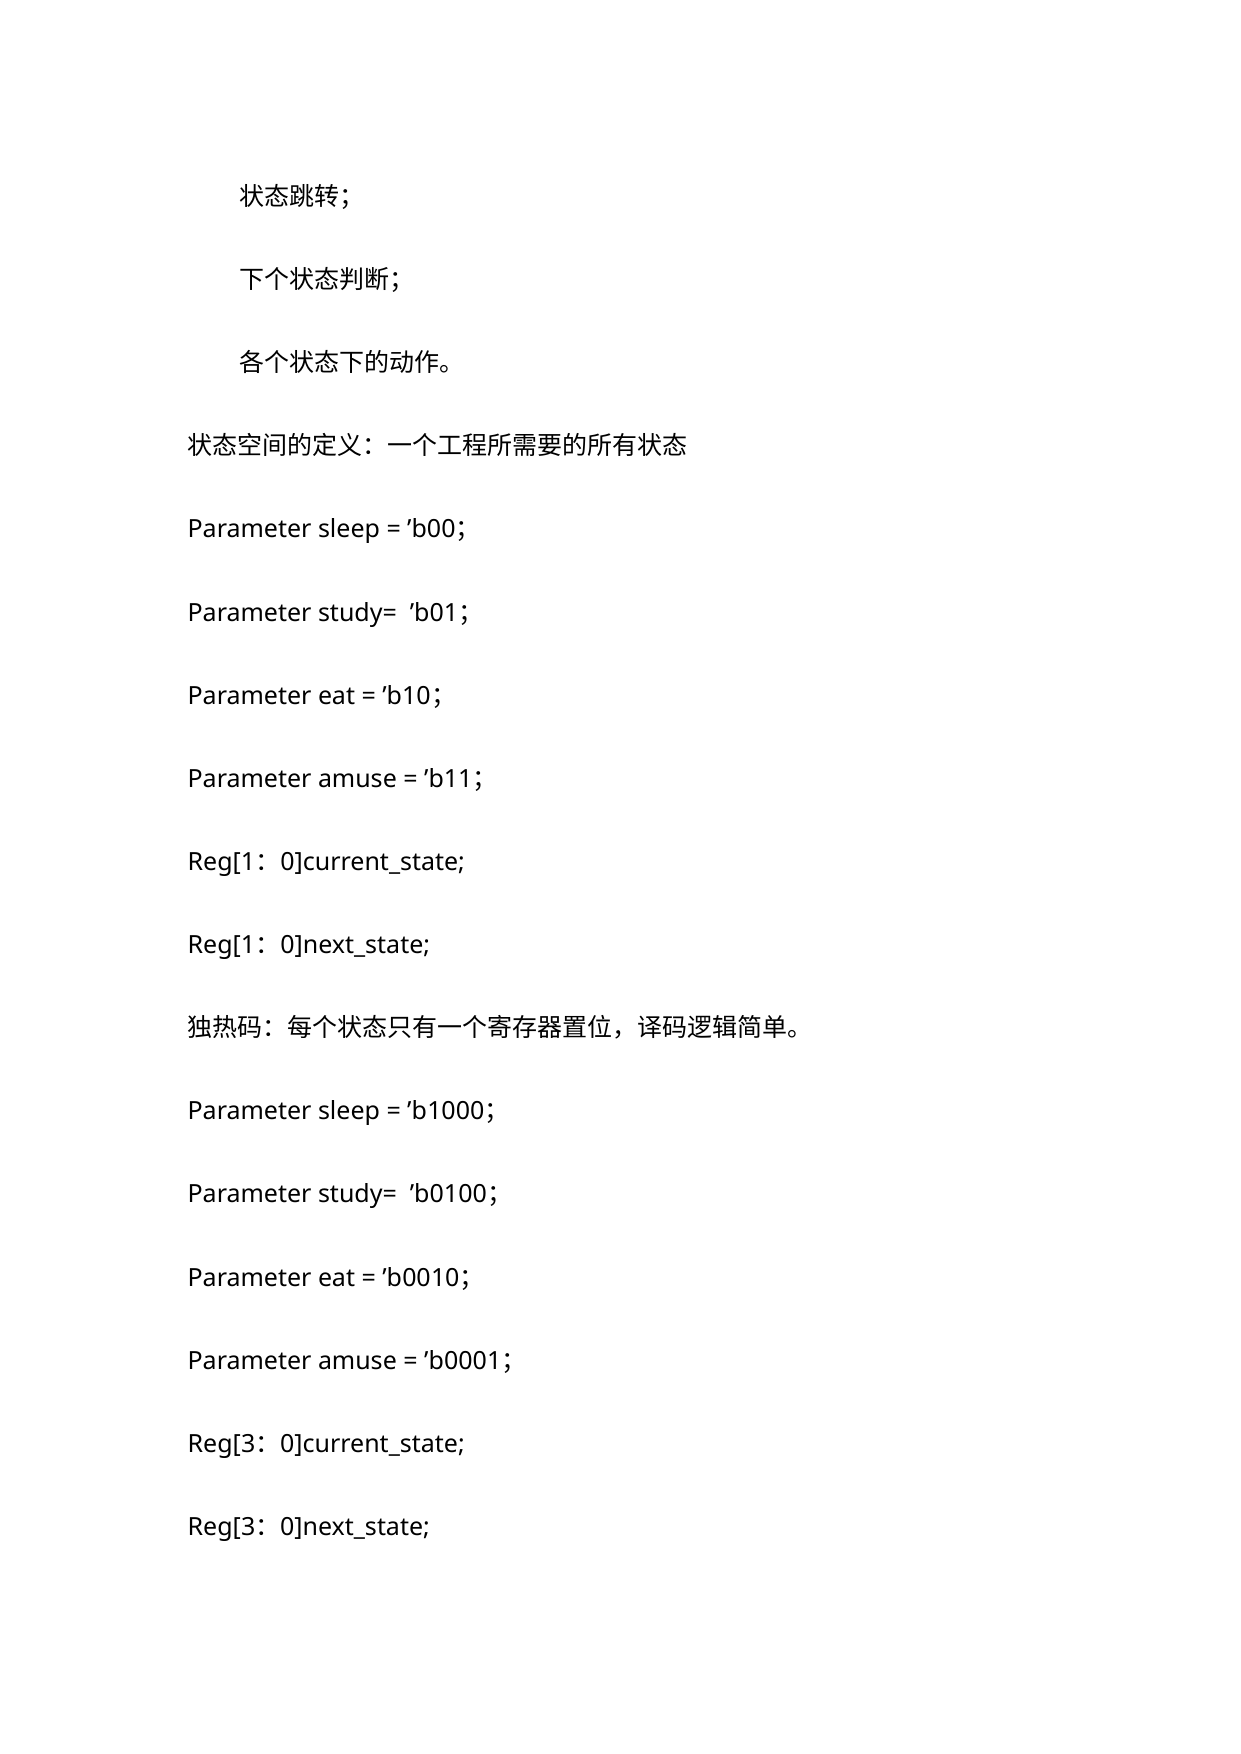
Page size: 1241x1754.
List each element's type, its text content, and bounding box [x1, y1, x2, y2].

list 各个状态下的动作。 [187, 328, 1053, 393]
list 下个状态判断； [187, 245, 1053, 310]
list Parameter sleep = ’b1000； [187, 1076, 1053, 1141]
list 状态空间的定义：一个工程所需要的所有状态 [187, 411, 1053, 476]
list Reg[1：0]next_state; [187, 910, 1053, 975]
list Parameter study= ’b0100； [187, 1159, 1053, 1224]
list Reg[3：0]current_state; [187, 1409, 1053, 1474]
list Reg[3：0]next_state; [187, 1492, 1053, 1557]
list Parameter sleep = ’b00； [187, 494, 1053, 559]
list Parameter amuse = ’b11； [187, 744, 1053, 809]
list Parameter eat = ’b0010； [187, 1243, 1053, 1308]
list 状态跳转； [187, 162, 1053, 227]
list Parameter eat = ’b10； [187, 661, 1053, 726]
list Parameter amuse = ’b0001； [187, 1326, 1053, 1391]
list Reg[1：0]current_state; [187, 827, 1053, 892]
list Parameter study= ’b01； [187, 578, 1053, 643]
list 独热码：每个状态只有一个寄存器置位，译码逻辑简单。 [187, 993, 1053, 1058]
